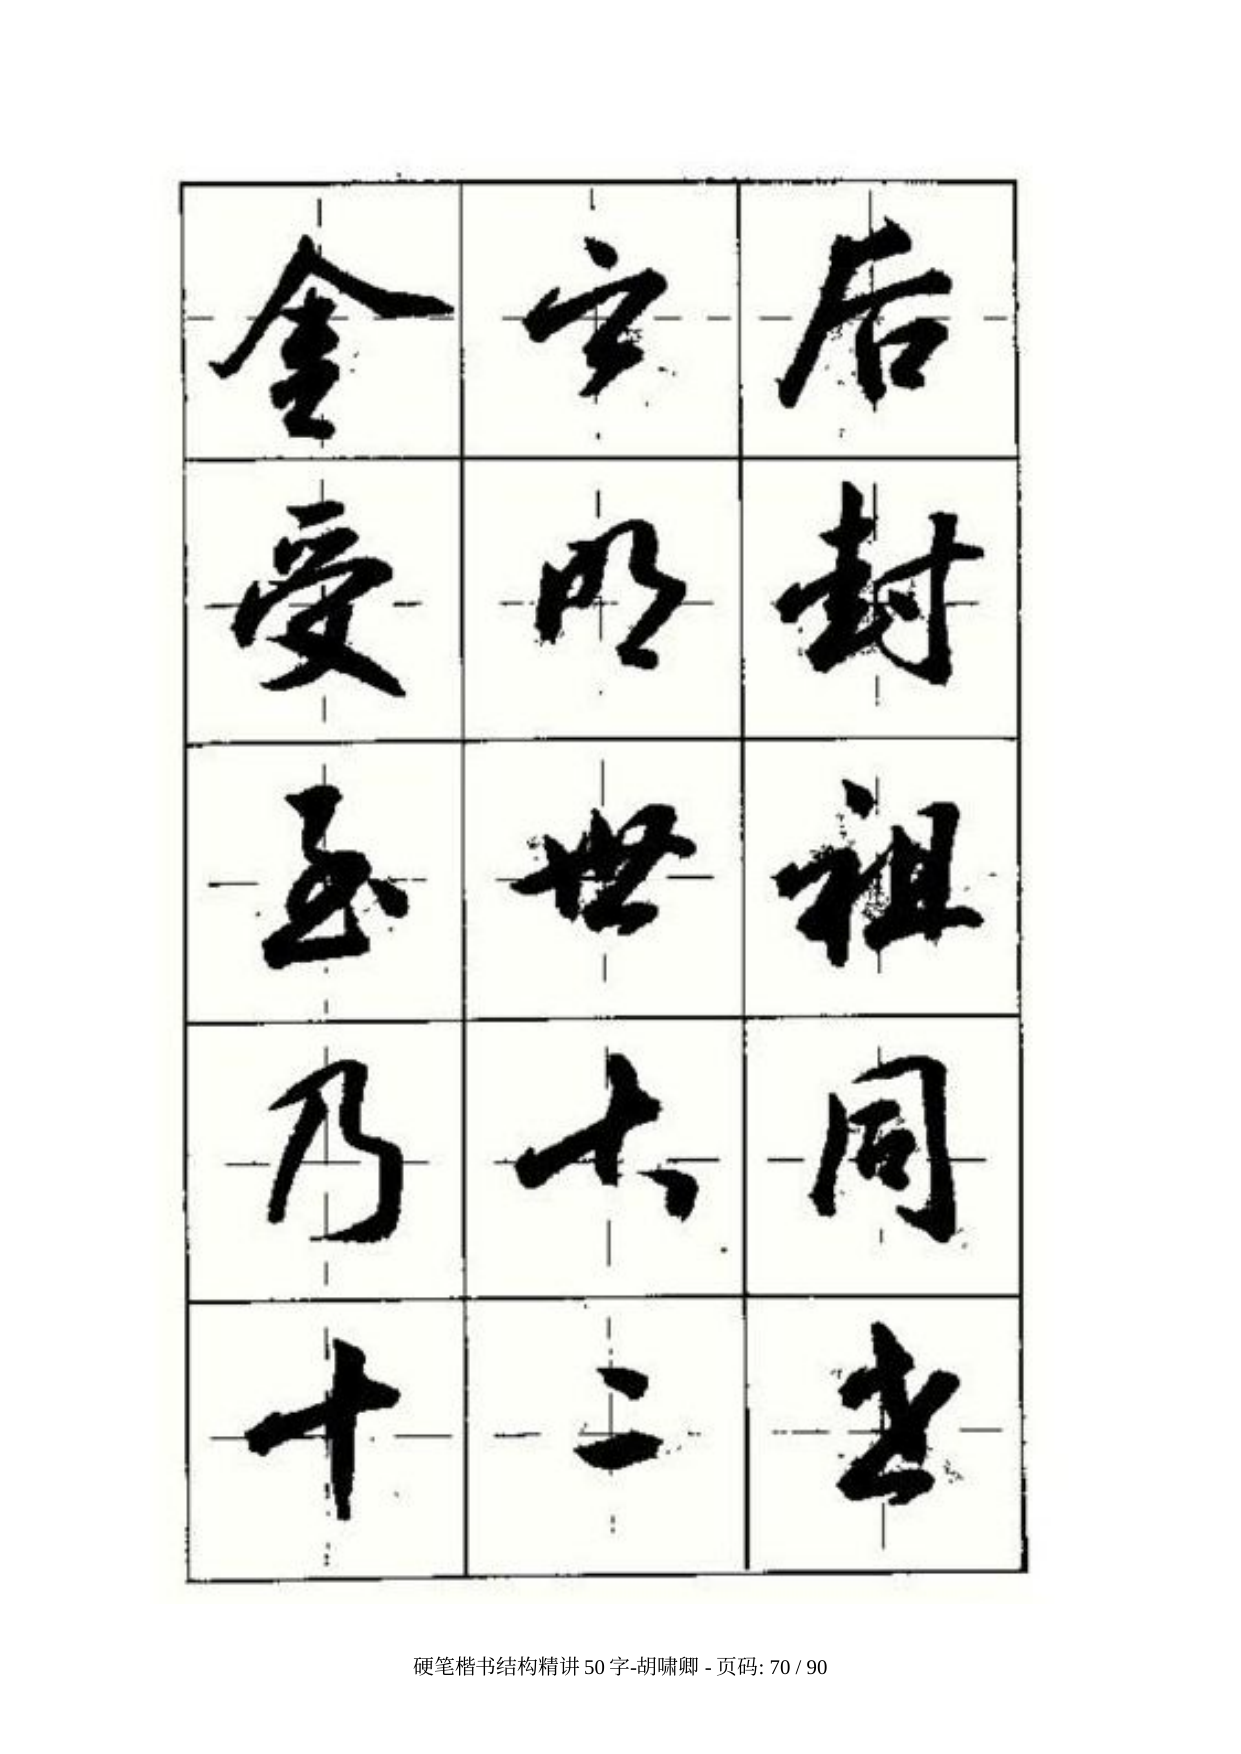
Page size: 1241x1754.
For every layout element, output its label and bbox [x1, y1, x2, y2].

picture [150, 150, 1088, 1604]
